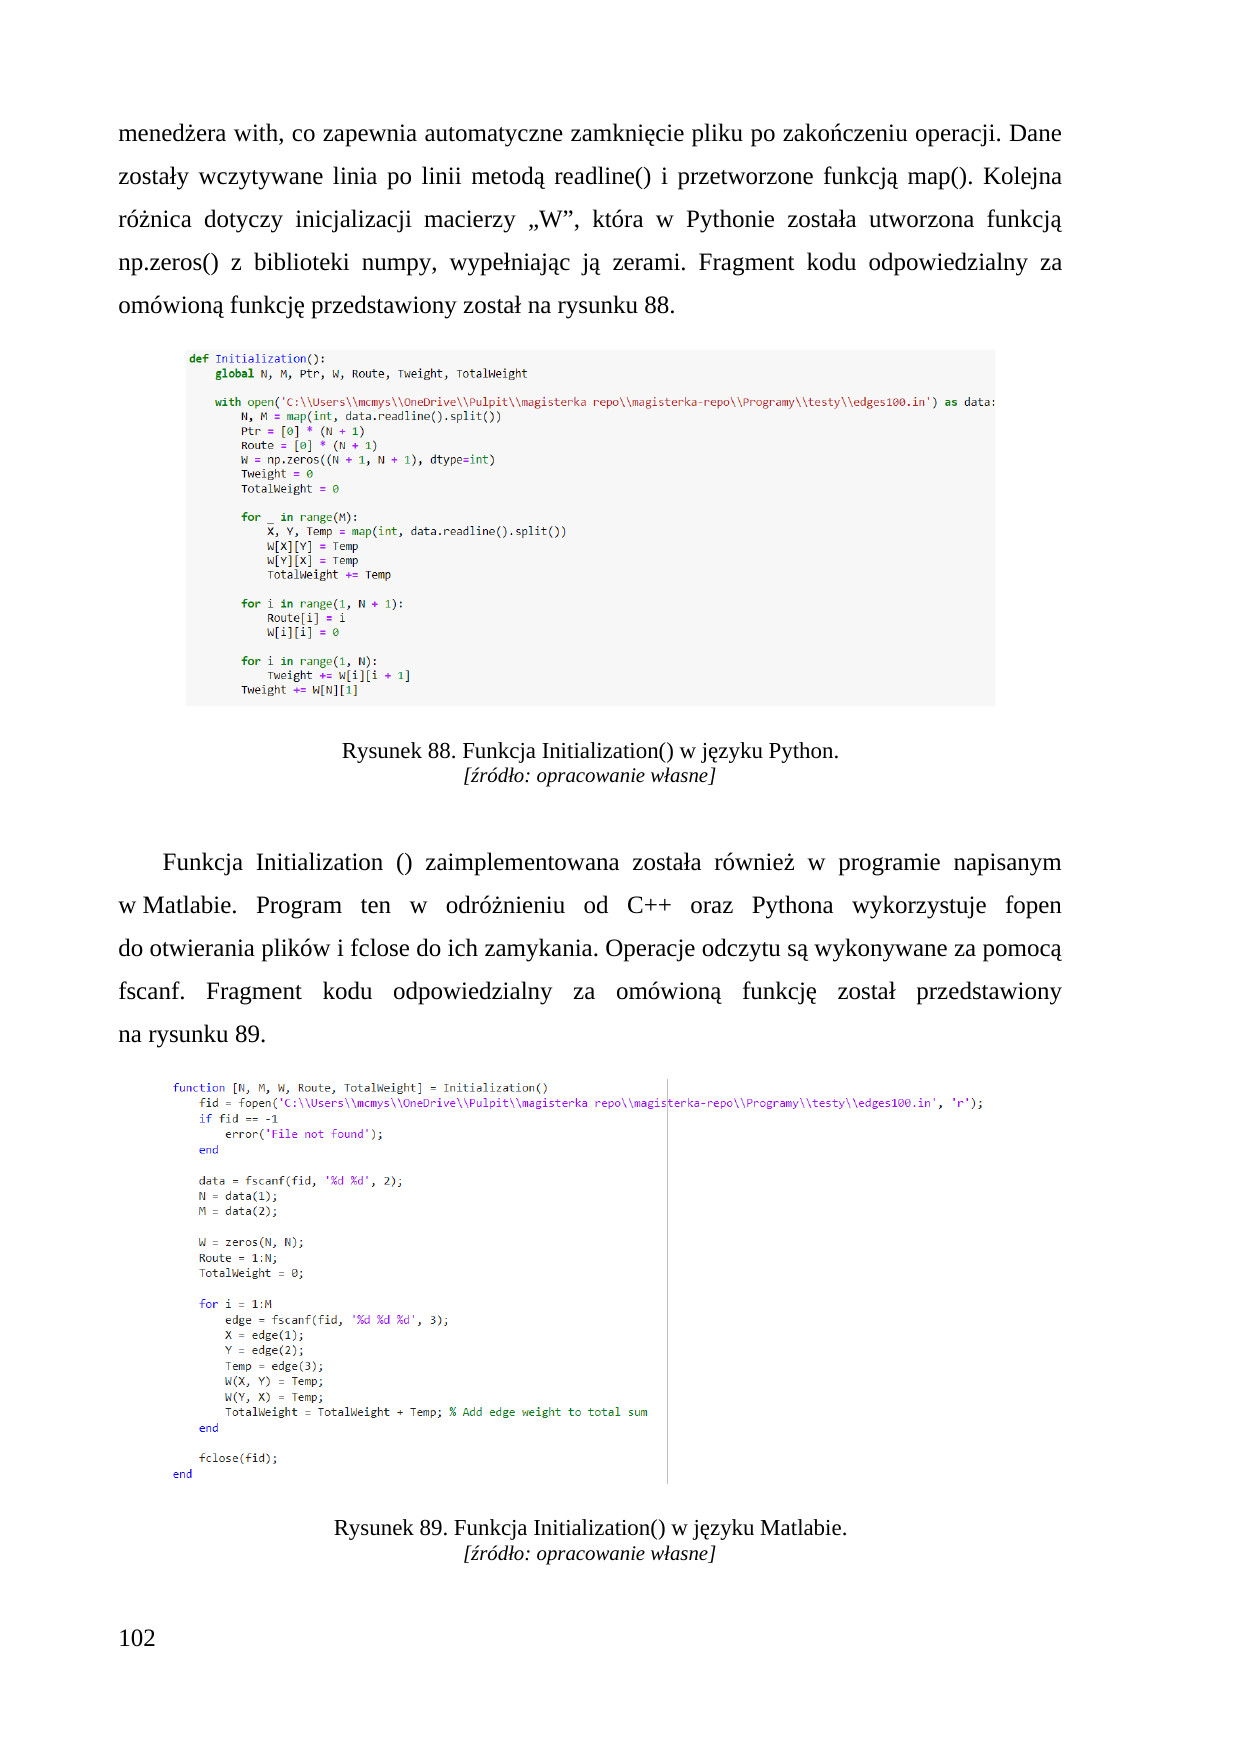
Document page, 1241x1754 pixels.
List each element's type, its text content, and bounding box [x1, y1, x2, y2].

text Rysunek 88. Funkcja Initialization() w języku Python. [118, 737, 1063, 763]
picture [164, 1079, 1017, 1484]
text Rysunek 89. Funkcja Initialization() w języku Matlabie. [118, 1514, 1063, 1541]
picture [186, 350, 996, 706]
text [źródło: opracowanie własne] [118, 1541, 1063, 1565]
text [źródło: opracowanie własne] [118, 763, 1063, 787]
text Funkcja Initialization () zaimplementowana została również w programie napisanym w Matlabie. Program ten w odróżnieniu od C++ oraz Pythona wykorzystuje fopen do otwierania plików i fclose do ich zamykania. Operacje odczytu są wykonywane za pomocą fscanf. Fragment kodu odpowiedzialny za omówioną funkcję został przedstawiony na rysunku 89. [118, 847, 1063, 1048]
